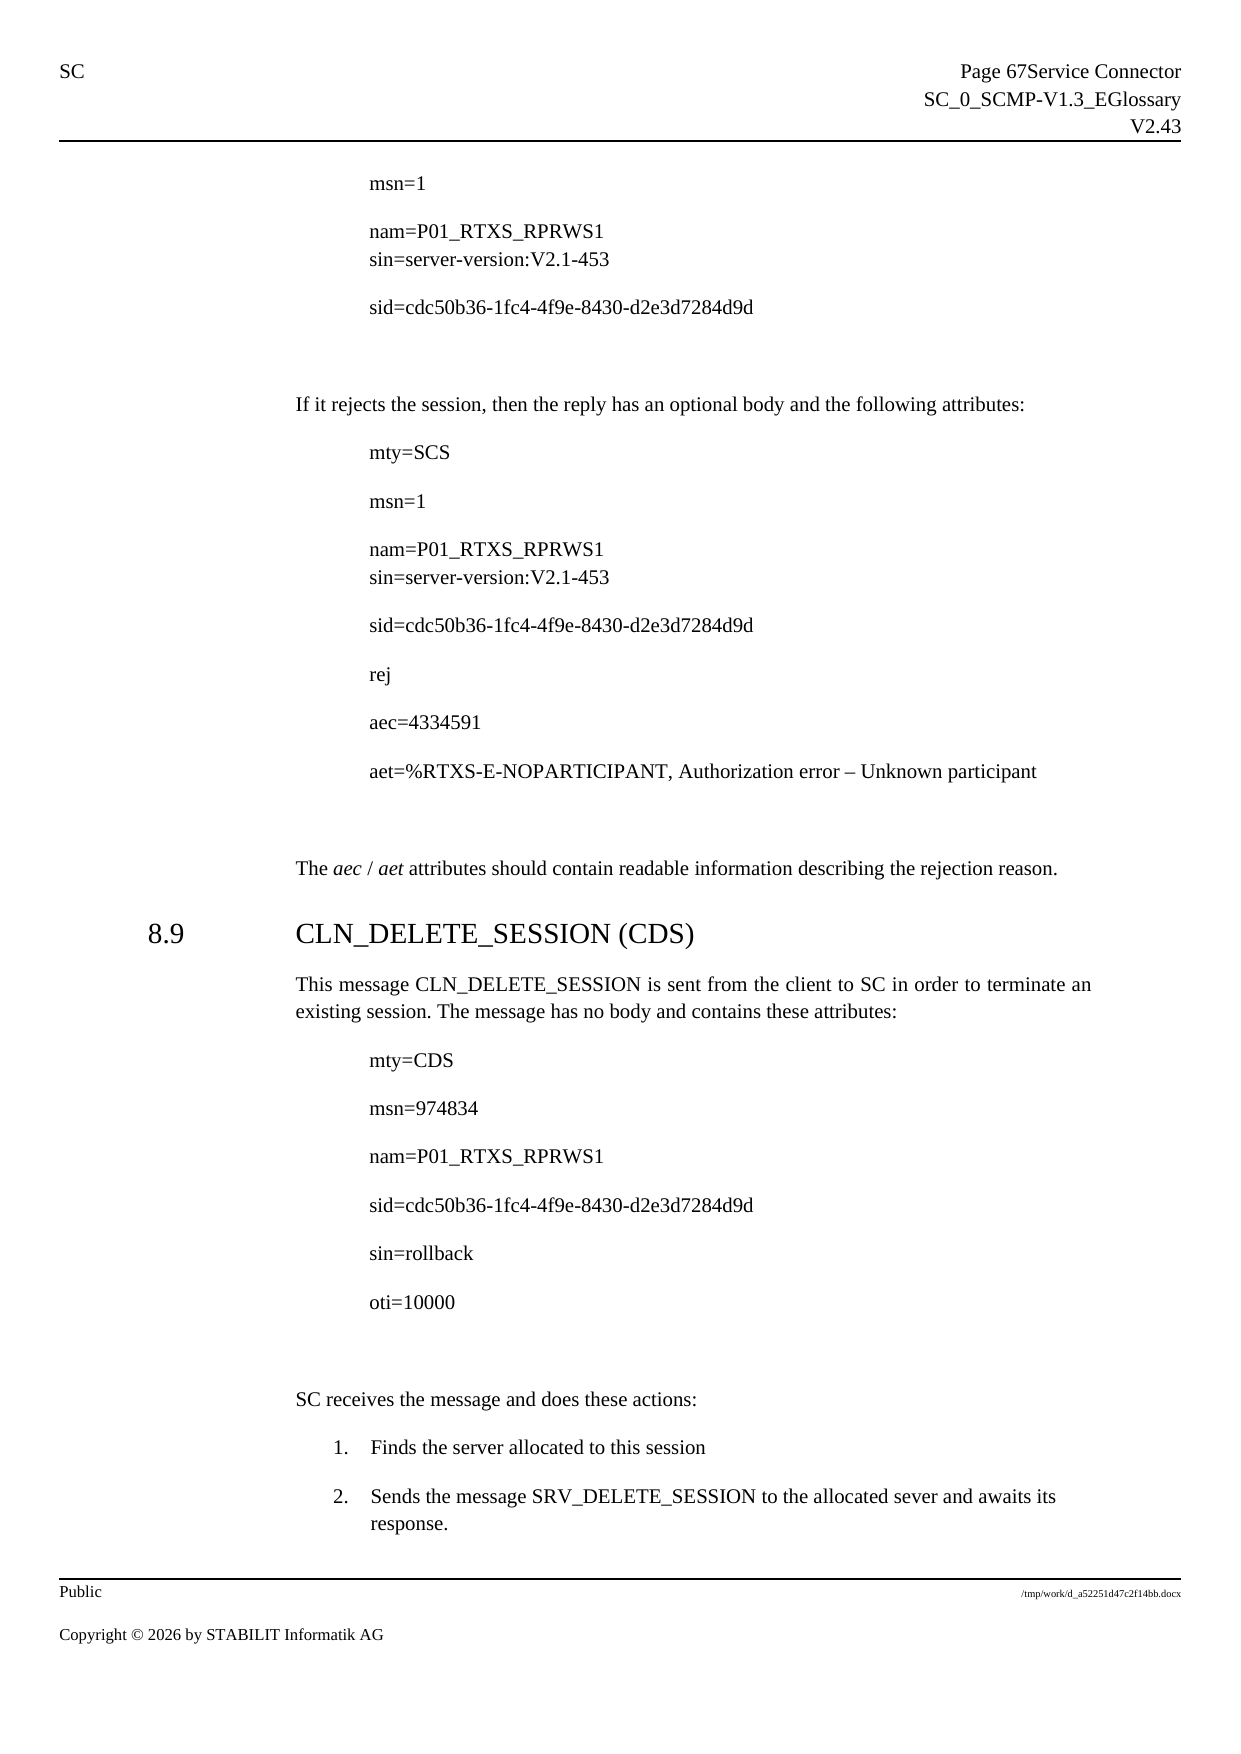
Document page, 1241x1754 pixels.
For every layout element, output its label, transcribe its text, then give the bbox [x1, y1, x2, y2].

text msn=1 [369, 489, 1092, 513]
text The aec / aet attributes should contain readable information describing the rejection reason. [295, 855, 1092, 879]
text sid=cdc50b36-1fc4-4f9e-8430-d2e3d7284d9d [369, 295, 1092, 319]
text sid=cdc50b36-1fc4-4f9e-8430-d2e3d7284d9d [369, 1193, 1092, 1217]
subtitle CLN_DELETE_SESSION (CDS) [148, 916, 1092, 950]
text If it rejects the session, then the reply has an optional body and the following attributes: [295, 392, 1092, 416]
text msn=1 [369, 171, 1092, 194]
text nam=P01_RTXS_RPRWS1 sin=server-version:V2.1-453 [369, 537, 1092, 589]
text nam=P01_RTXS_RPRWS1 sin=server-version:V2.1-453 [369, 219, 1092, 271]
text rej [369, 662, 1092, 686]
text This message CLN_DELETE_SESSION is sent from the client to SC in order to terminate an existing session. The message has no body and contains these attributes: [295, 972, 1092, 1023]
text sid=cdc50b36-1fc4-4f9e-8430-d2e3d7284d9d [369, 613, 1092, 637]
text msn=974834 [369, 1096, 1092, 1120]
text nam=P01_RTXS_RPRWS1 [369, 1144, 1092, 1168]
text sin=rollback [369, 1241, 1092, 1265]
list Sends the message SRV_DELETE_SESSION to the allocated sever and awaits its response. [333, 1483, 1092, 1535]
text oti=10000 [369, 1290, 1092, 1314]
text mty=CDS [369, 1048, 1092, 1072]
text SC receives the message and does these actions: [295, 1387, 1092, 1411]
text aet=%RTXS-E-NOPARTICIPANT, Authorization error – Unknown participant [369, 758, 1092, 783]
text aec=4334591 [369, 710, 1092, 734]
list Finds the server allocated to this session [333, 1435, 1092, 1459]
text mty=SCS [369, 440, 1092, 464]
